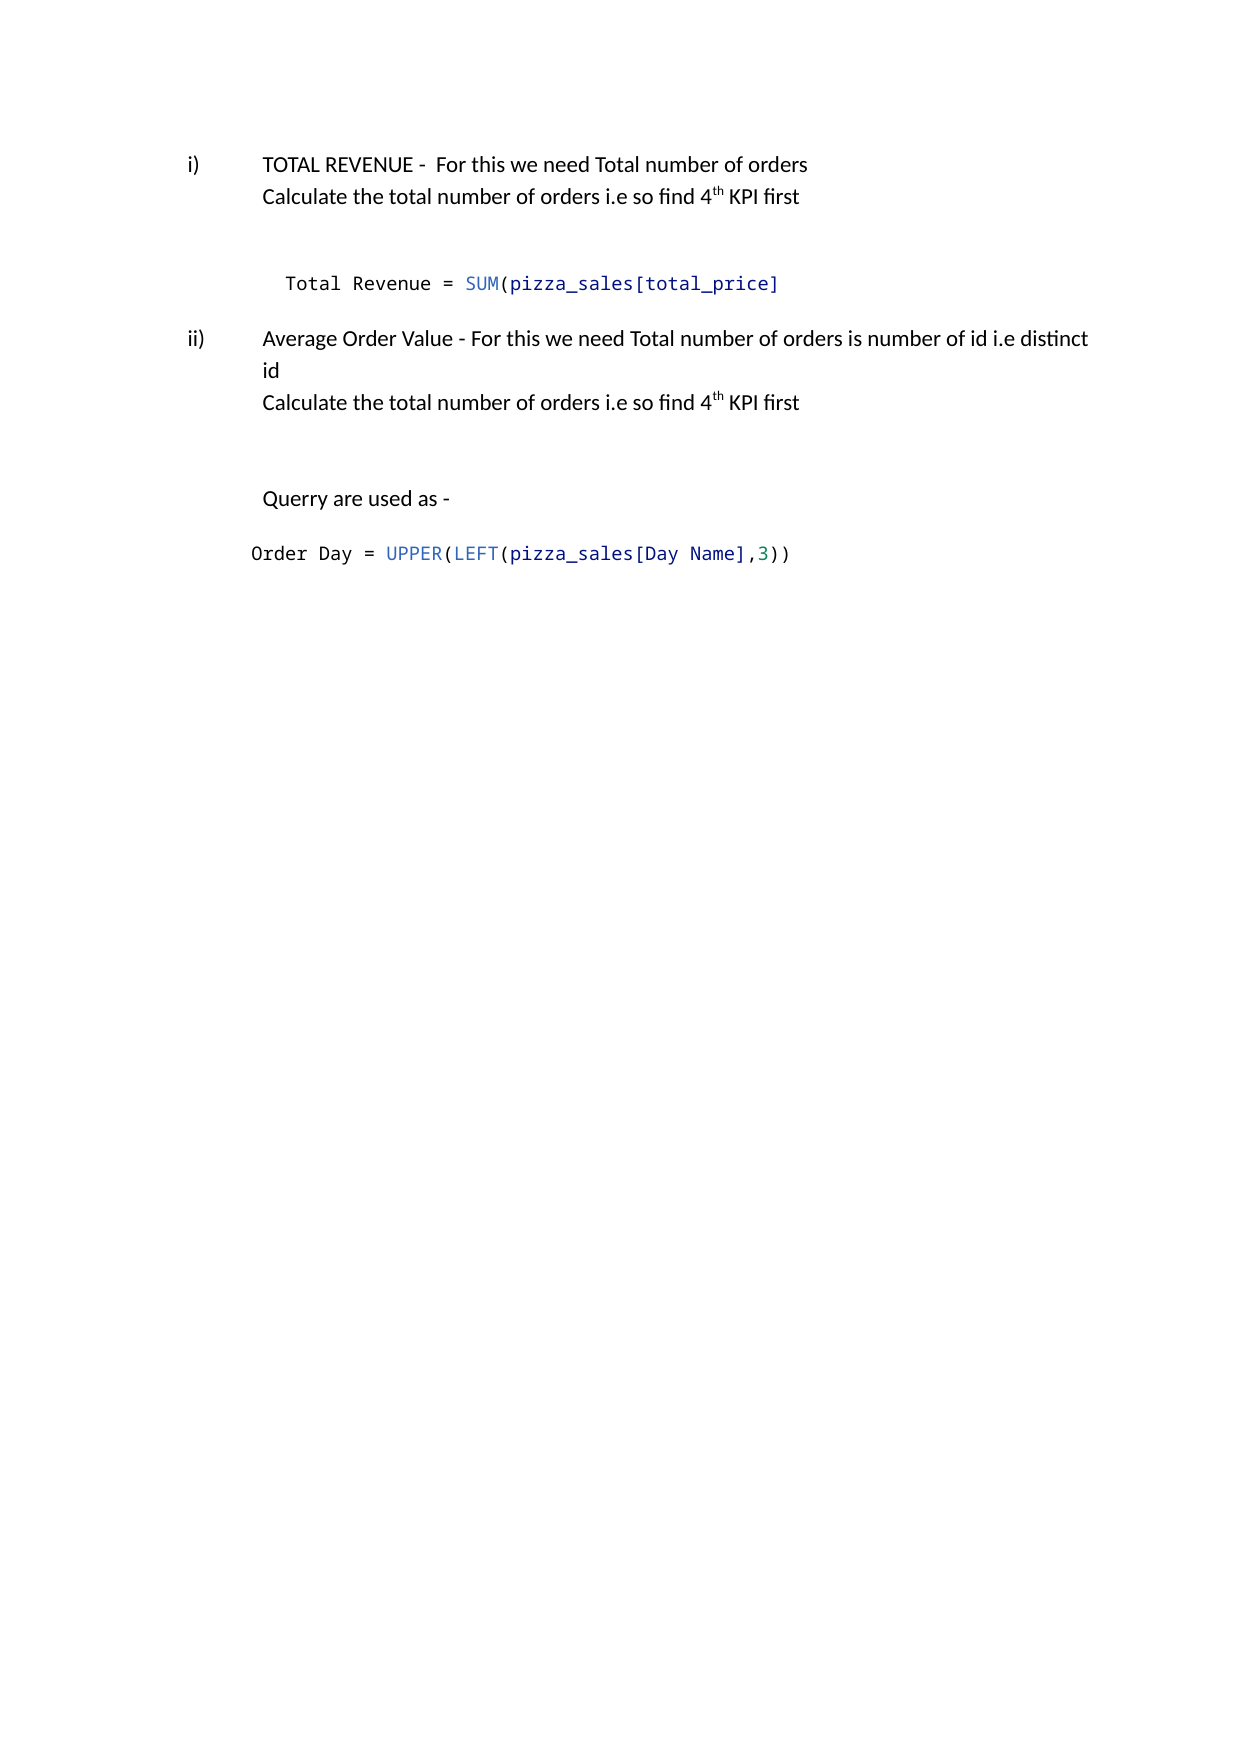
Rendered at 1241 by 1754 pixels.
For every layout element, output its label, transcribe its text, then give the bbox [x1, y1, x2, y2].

list Calculate the total number of orders i.e so find 4th KPI first [262, 388, 1090, 416]
text Order Day = UPPER(LEFT(pizza_sales[Day Name],3)) [150, 538, 1090, 566]
text Total Revenue = SUM(pizza_sales[total_price] [150, 267, 1090, 296]
list Querry are used as - [262, 484, 1090, 513]
list Average Order Value - For this we need Total number of orders is number of id i.e distinct id [187, 324, 1090, 384]
list Calculate the total number of orders i.e so find 4th KPI first [262, 182, 1090, 210]
list TOTAL REVENUE - For this we need Total number of orders [187, 150, 1090, 178]
